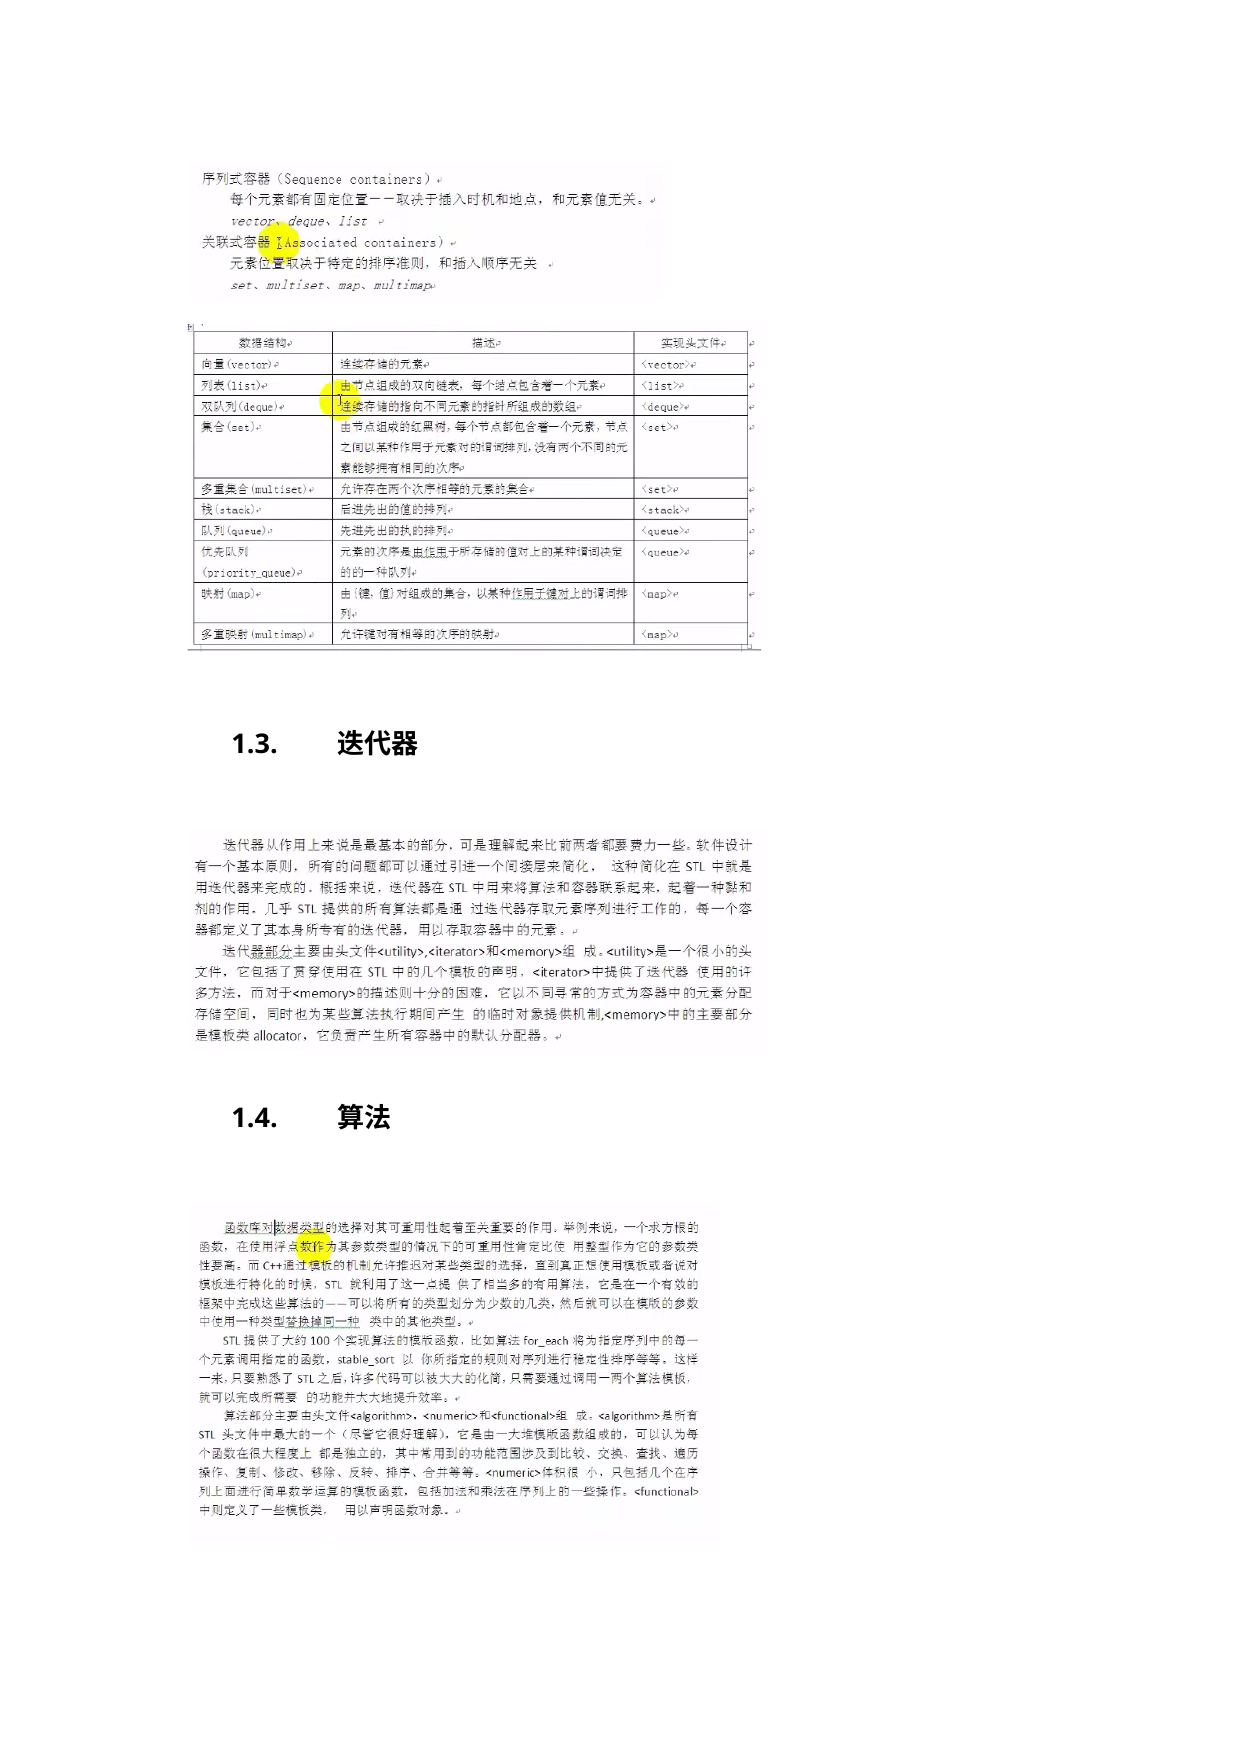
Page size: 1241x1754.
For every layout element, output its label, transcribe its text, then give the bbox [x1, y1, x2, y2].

picture [187, 162, 664, 300]
list 迭代器 [231, 709, 1053, 774]
picture [187, 1203, 720, 1544]
picture [187, 324, 762, 652]
list 算法 [231, 1084, 1053, 1149]
picture [187, 829, 767, 1051]
